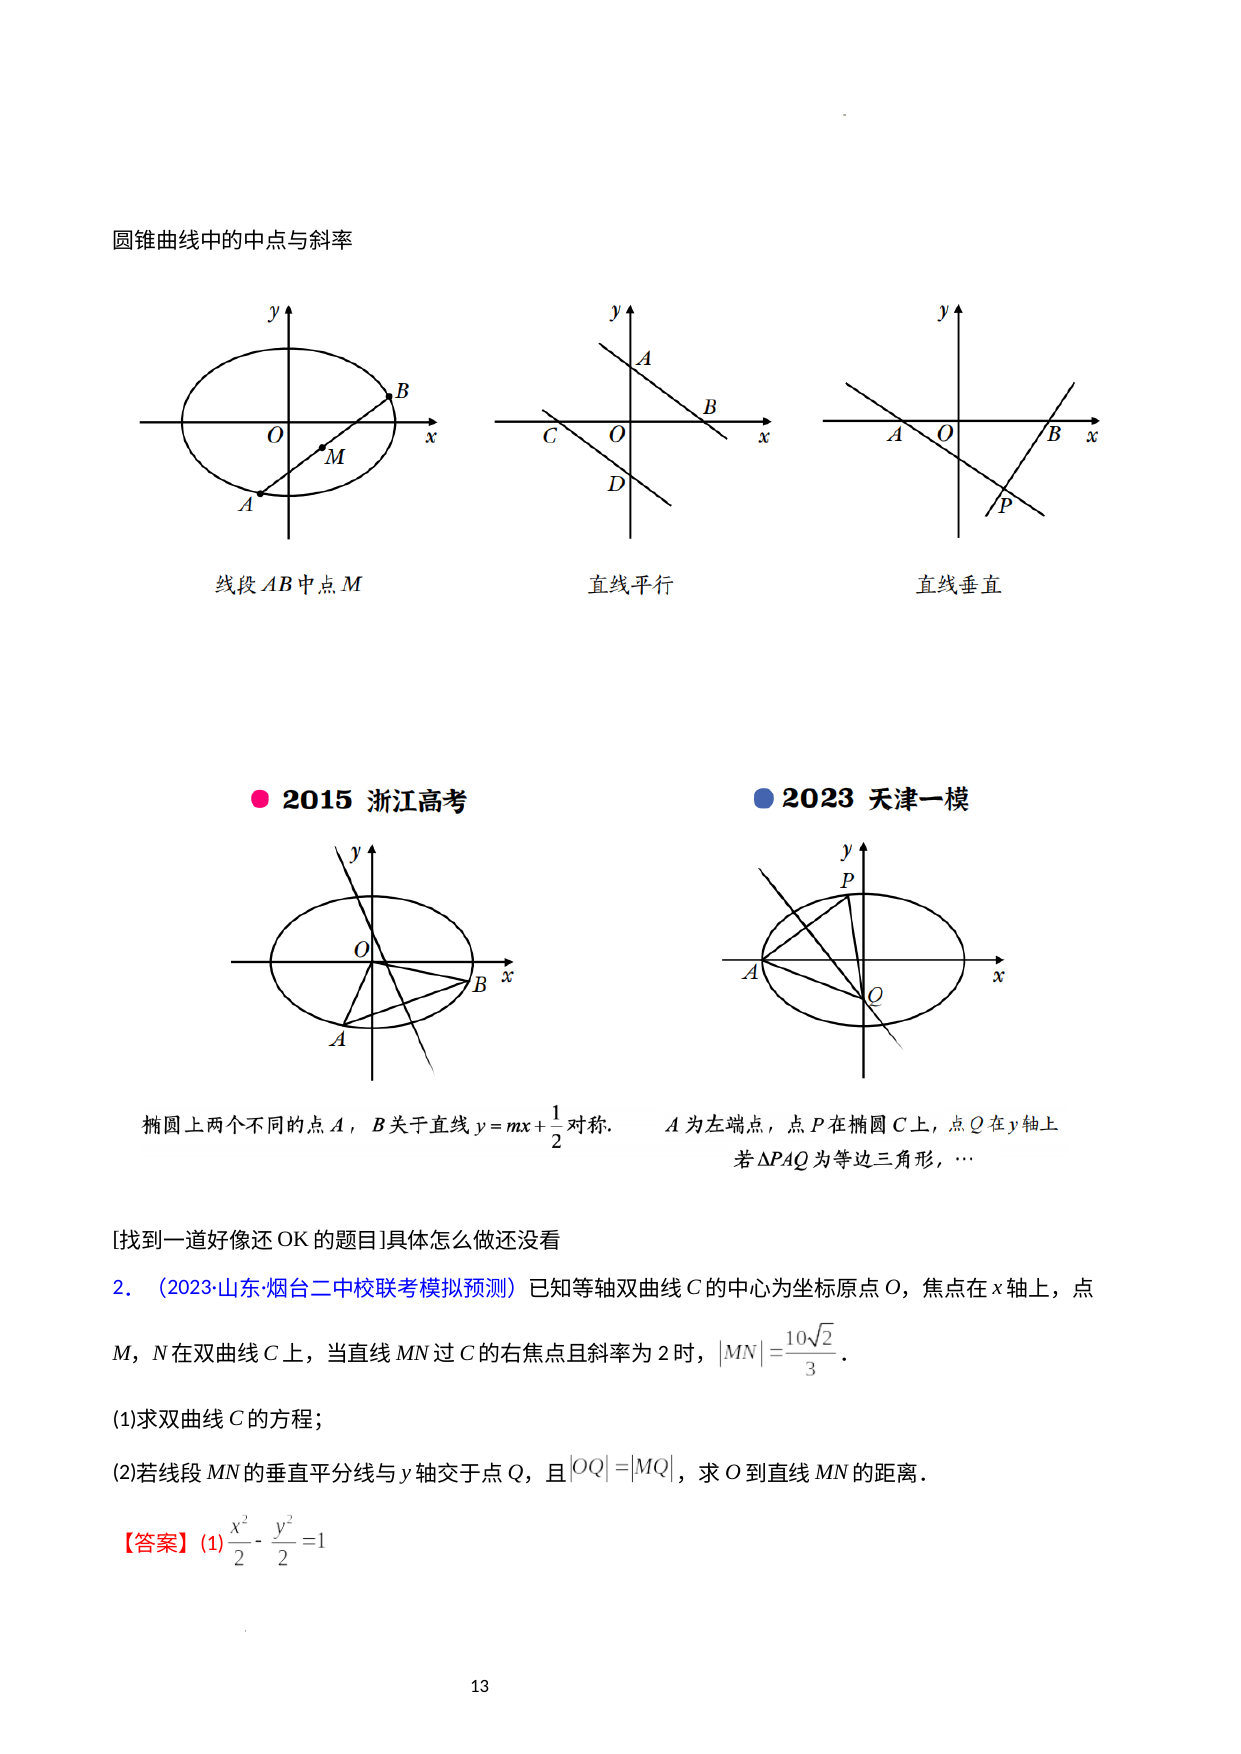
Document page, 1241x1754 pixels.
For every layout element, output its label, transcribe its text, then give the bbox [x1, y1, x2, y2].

text 【答案】(1) [112, 1509, 1128, 1576]
text [找到一道好像还OK的题目]具体怎么做还没看 [112, 1223, 1128, 1255]
picture [112, 778, 1128, 1210]
text 圆锥曲线中的中点与斜率 [112, 223, 1128, 255]
text 2．（2023·山东·烟台二中校联考模拟预测）已知等轴双曲线C的中心为坐标原点O，焦点在x轴上，点M，N在双曲线C上，当直线MN过C的右焦点且斜率为2时，． [112, 1271, 1128, 1386]
picture [112, 270, 1127, 615]
text (2)若线段MN的垂直平分线与y轴交于点Q，且，求O到直线MN的距离． [112, 1450, 1128, 1493]
text (1)求双曲线C的方程； [112, 1402, 1128, 1434]
